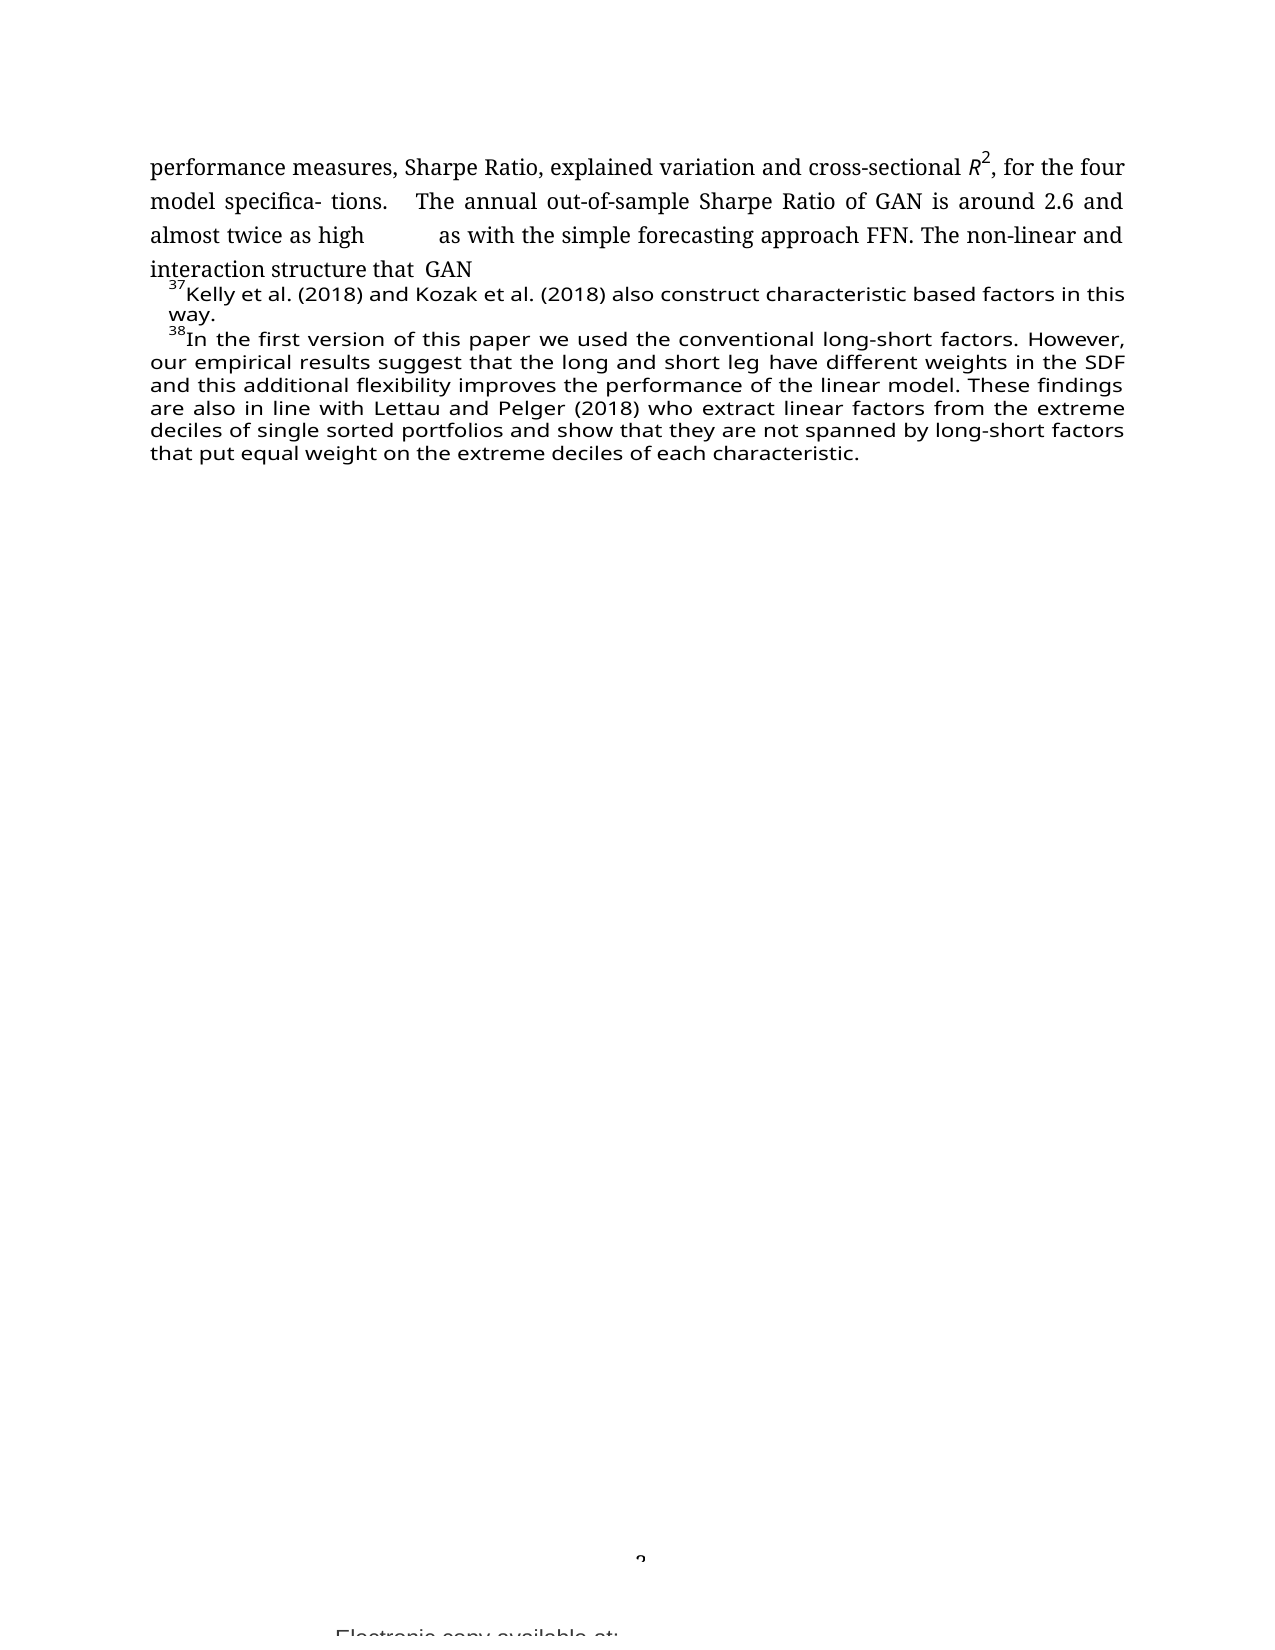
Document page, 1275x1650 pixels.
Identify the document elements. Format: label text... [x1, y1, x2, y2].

text 37Kelly et al. (2018) and Kozak et al. (2018) also construct characteristic based factors in this way. [168, 284, 1137, 326]
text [150, 148, 1125, 284]
text 38In the first version of this paper we used the conventional long-short factors. However, our empirical results suggest that the long and short leg have different weights in the SDF and this additional flexibility improves the performance of the linear model. These findings are also in line with Lettau and Pelger (2018) who extract linear factors from the extreme deciles of single sorted portfolios and show that they are not spanned by long-short factors that put equal weight on the extreme deciles of each characteristic. [150, 328, 1125, 465]
